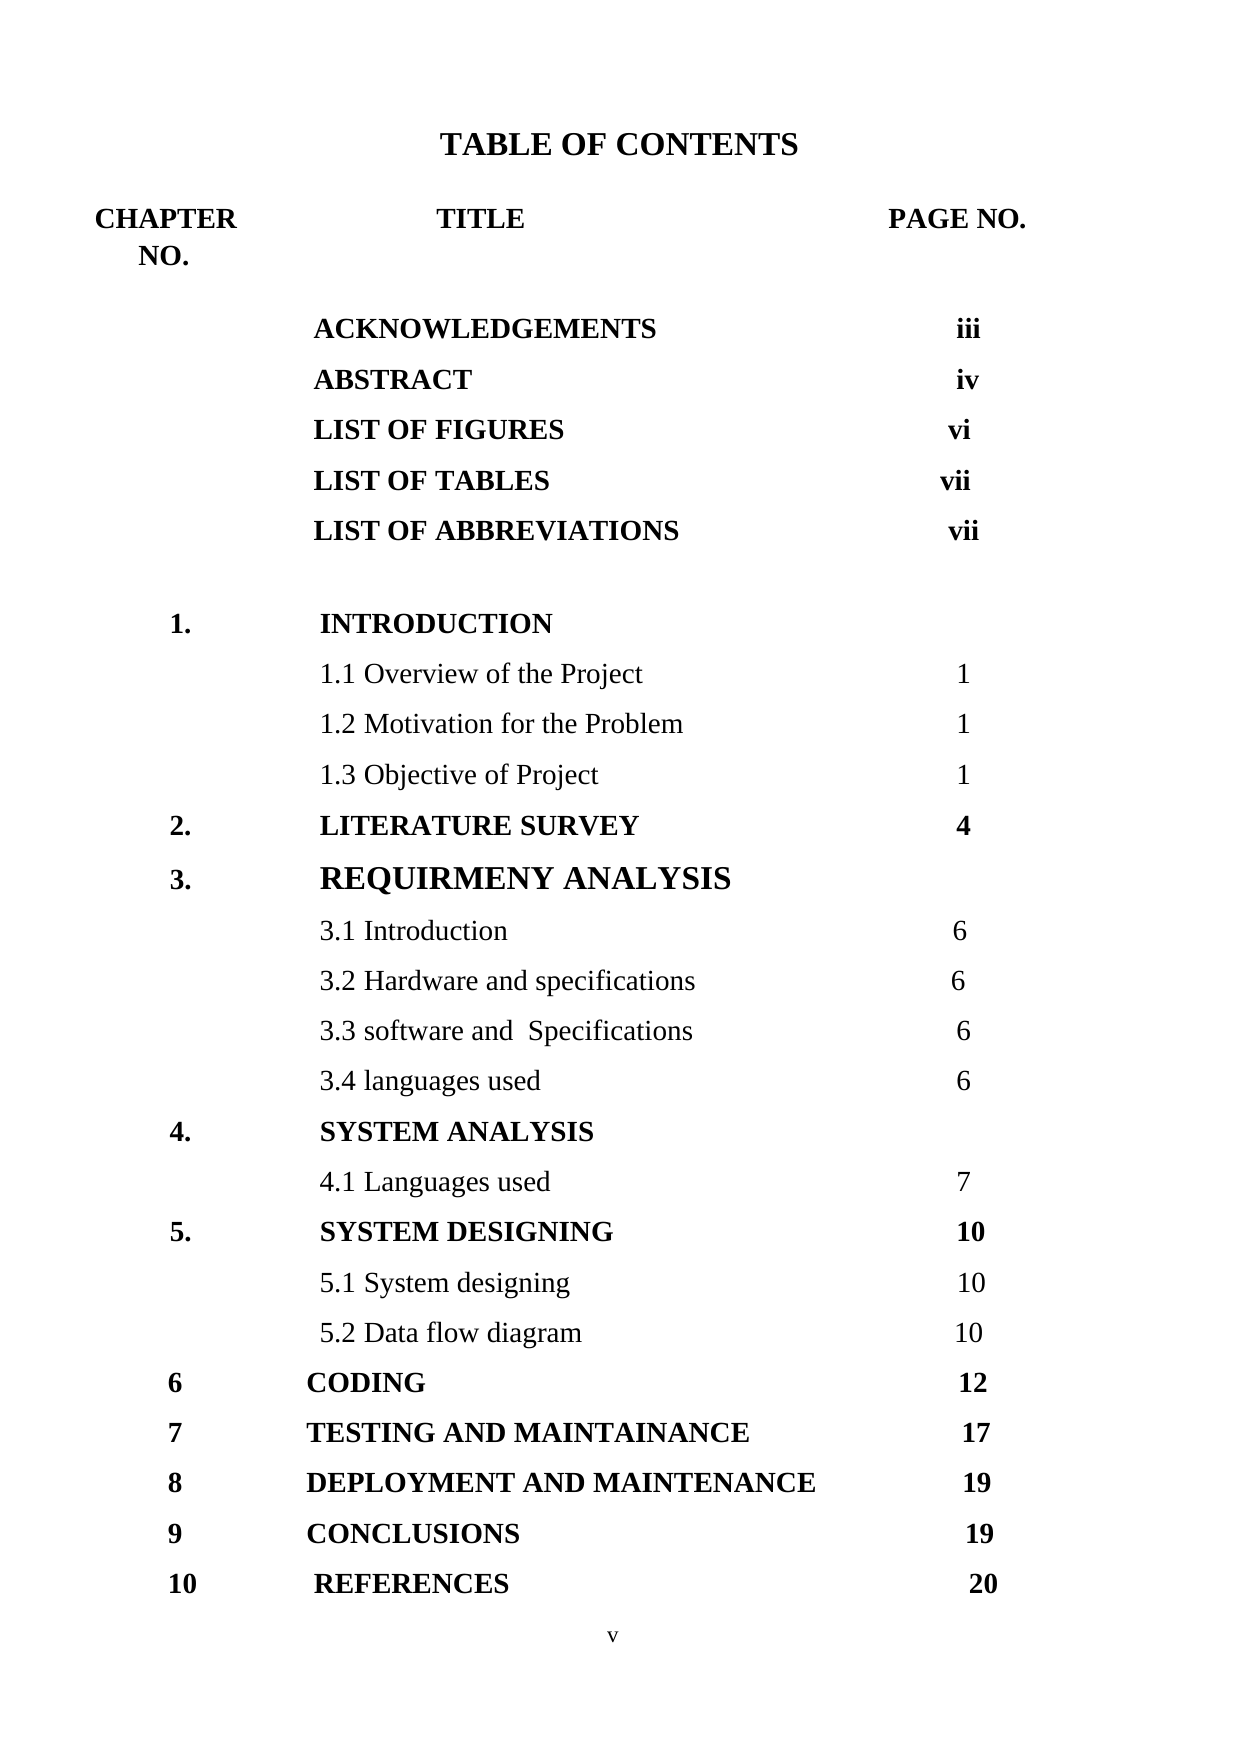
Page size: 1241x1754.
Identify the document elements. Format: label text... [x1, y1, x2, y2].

text TABLE OF CONTENTS [0, 124, 1238, 162]
subtitle CHAPTER TITLE PAGE NO. NO. [94, 201, 1028, 272]
